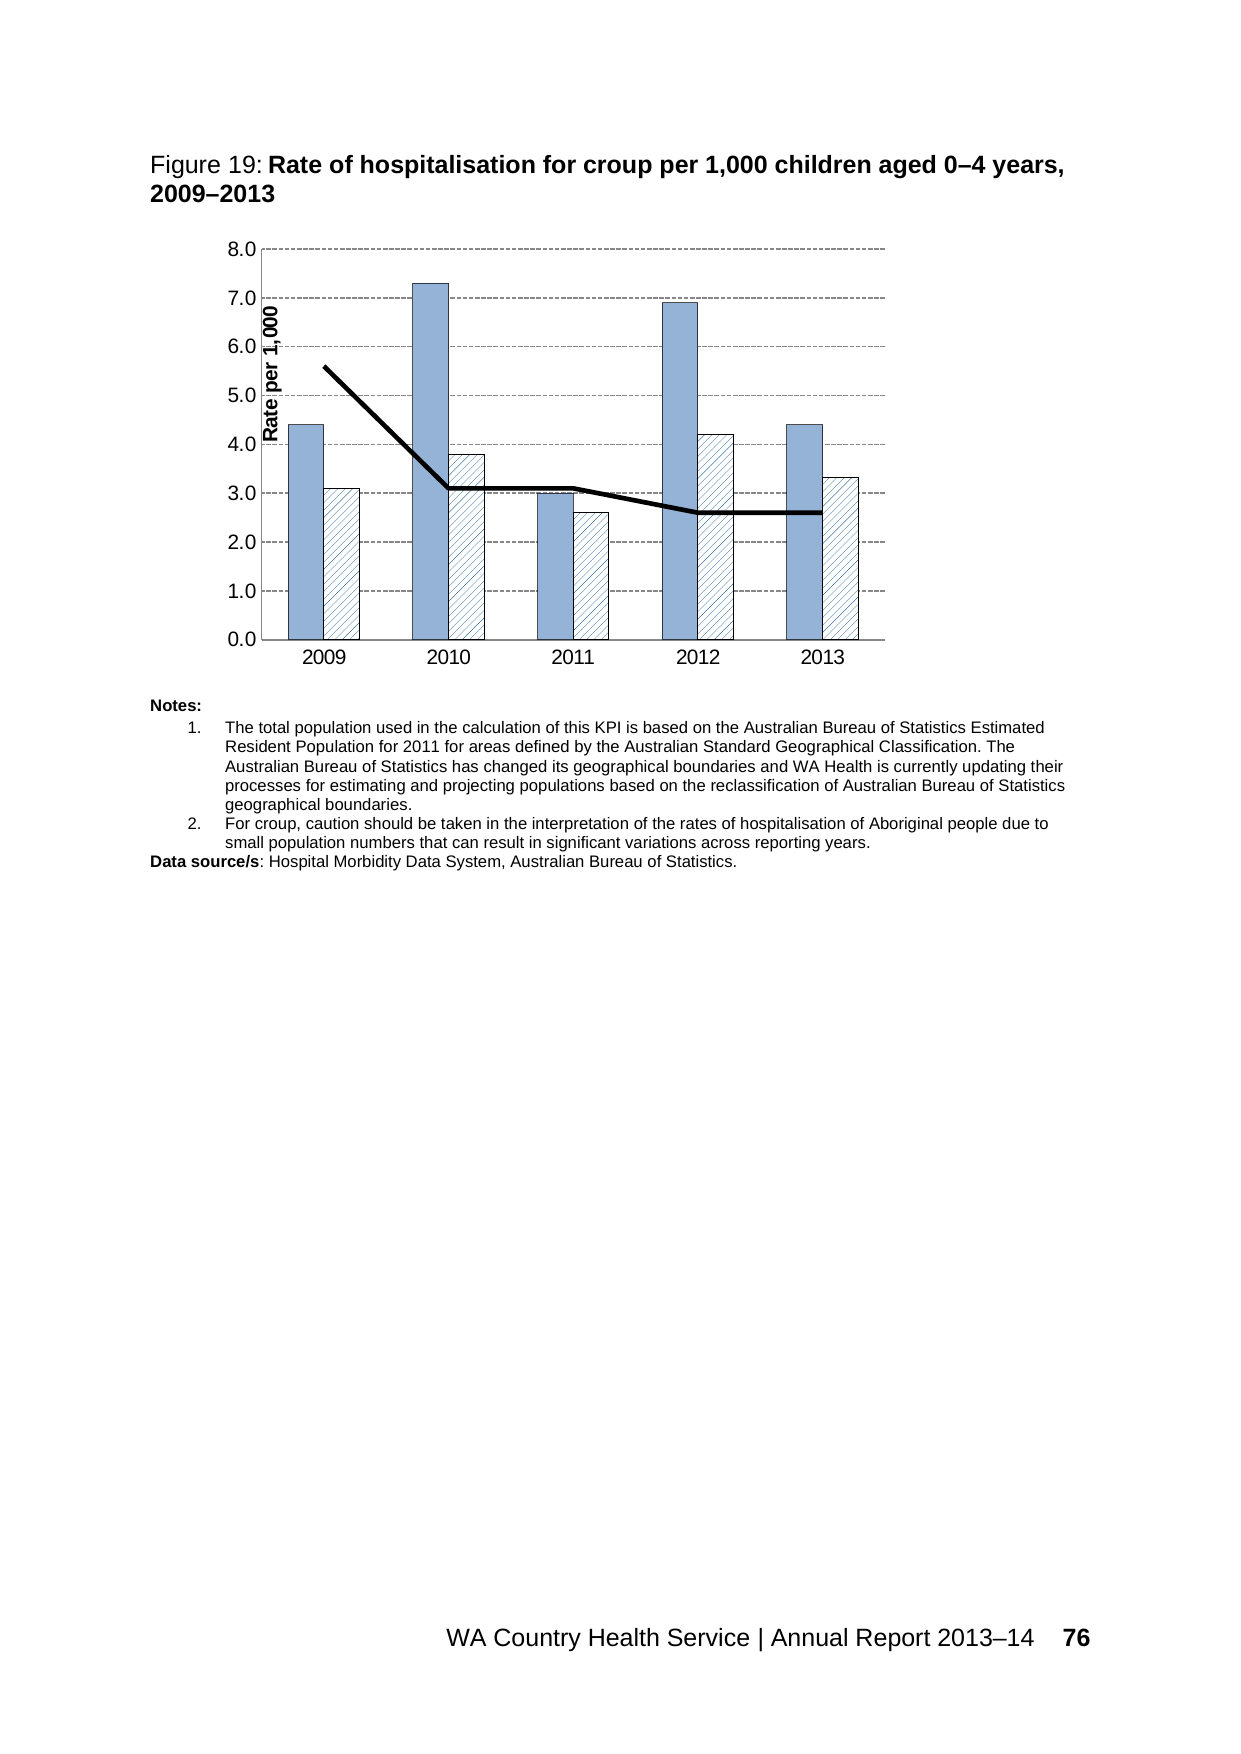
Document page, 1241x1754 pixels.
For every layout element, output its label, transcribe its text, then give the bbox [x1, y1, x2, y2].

text Data source/s: Hospital Morbidity Data System, Australian Bureau of Statistics. [150, 852, 1090, 871]
list For croup, caution should be taken in the interpretation of the rates of hospitalisation of Aboriginal people due to small population numbers that can result in significant variations across reporting years. [187, 814, 1090, 852]
text Figure 19: Rate of hospitalisation for croup per 1,000 children aged 0–4 years, 2009–2013 [150, 150, 1090, 207]
text Notes: [150, 696, 1090, 715]
list The total population used in the calculation of this KPI is based on the Australian Bureau of Statistics Estimated Resident Population for 2011 for areas defined by the Australian Standard Geographical Classification. The Australian Bureau of Statistics has changed its geographical boundaries and WA Health is currently updating their processes for estimating and projecting populations based on the reclassification of Australian Bureau of Statistics geographical boundaries. [187, 718, 1090, 814]
